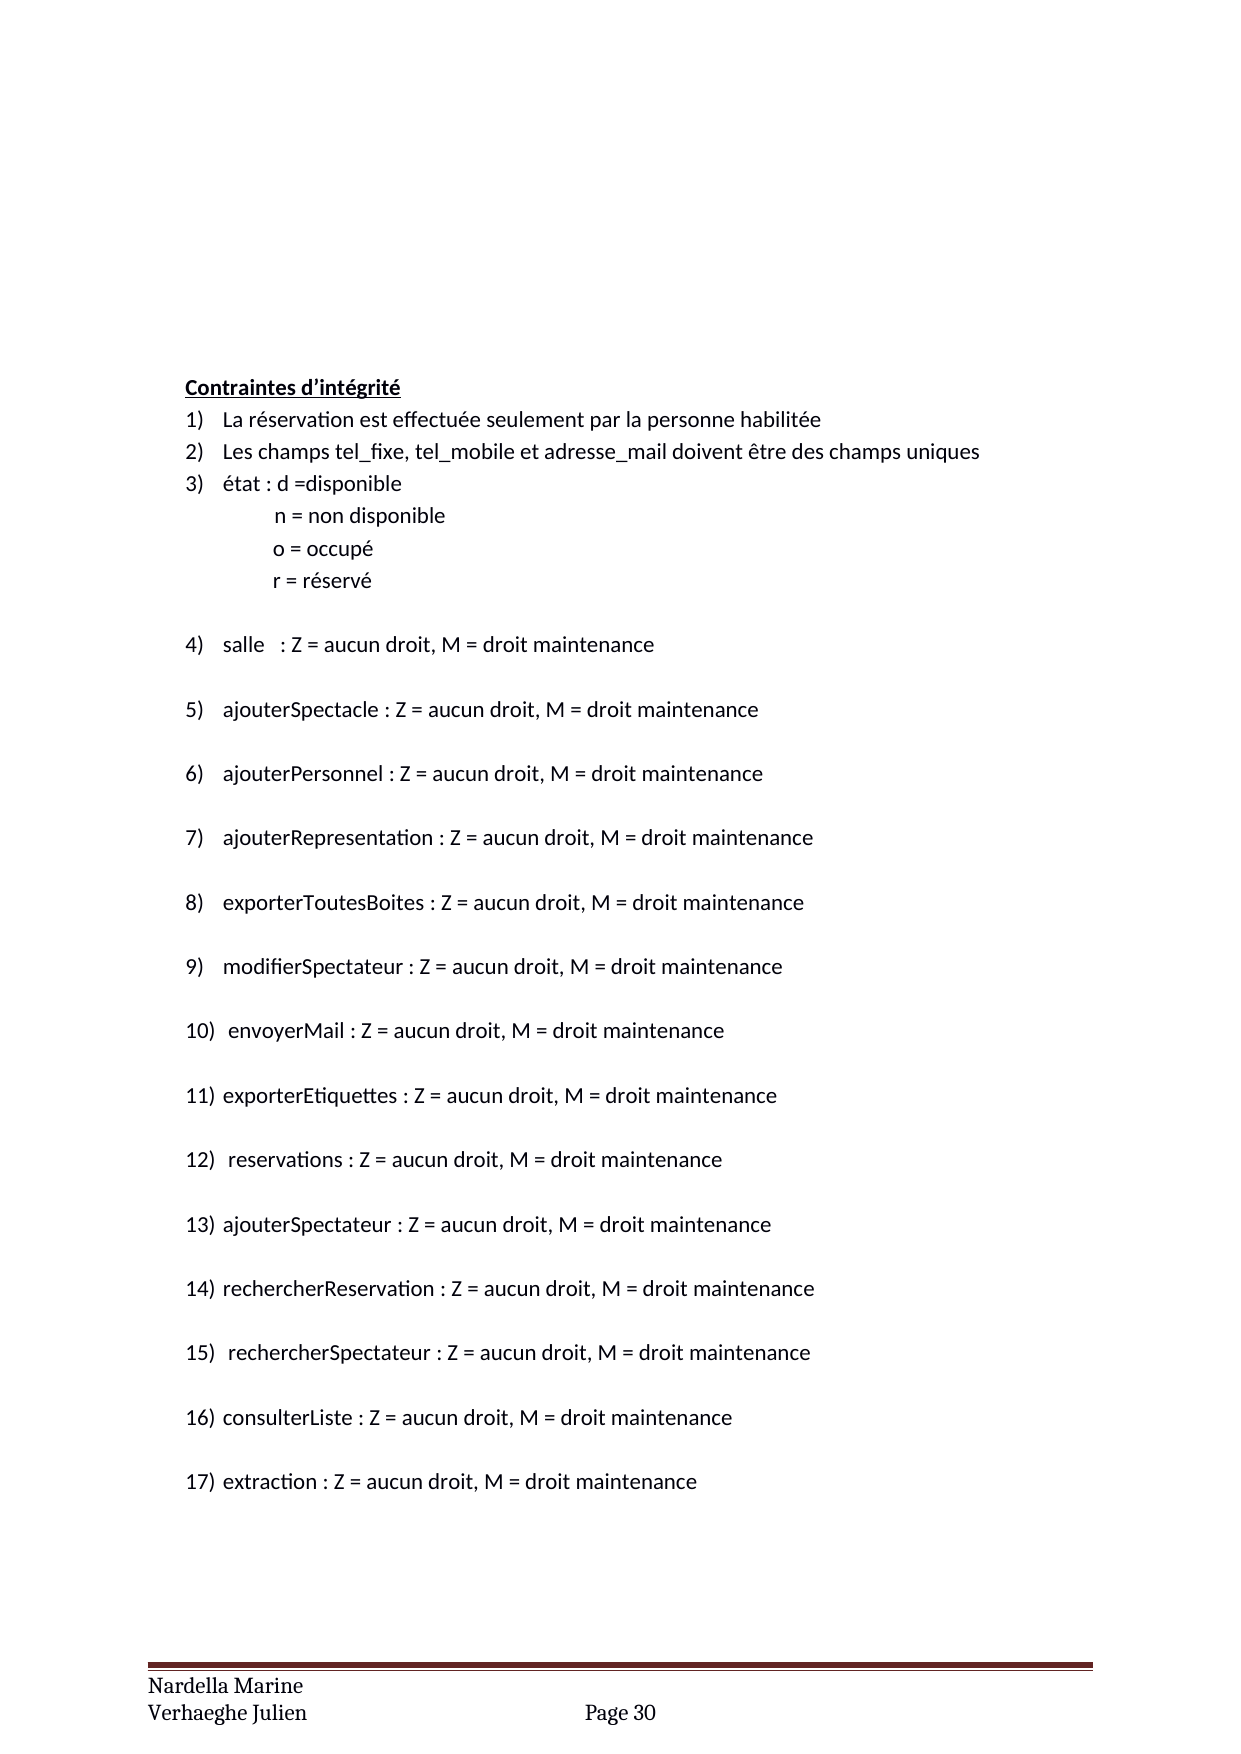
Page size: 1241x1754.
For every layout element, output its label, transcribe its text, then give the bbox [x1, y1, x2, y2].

list rechercherSpectateur : Z = aucun droit, M = droit maintenance [185, 1338, 1093, 1367]
list reservations : Z = aucun droit, M = droit maintenance [185, 1145, 1093, 1173]
list modifierSpectateur : Z = aucun droit, M = droit maintenance [185, 952, 1093, 980]
list exporterToutesBoites : Z = aucun droit, M = droit maintenance [185, 888, 1093, 916]
list ajouterSpectateur : Z = aucun droit, M = droit maintenance [185, 1210, 1093, 1238]
list exporterEtiquettes : Z = aucun droit, M = droit maintenance [185, 1081, 1093, 1109]
list ajouterRepresentation : Z = aucun droit, M = droit maintenance [185, 823, 1093, 852]
list rechercherReservation : Z = aucun droit, M = droit maintenance [185, 1274, 1093, 1302]
list La réservation est effectuée seulement par la personne habilitée [185, 405, 1093, 433]
list n = non disponible [223, 502, 1093, 530]
list envoyerMail : Z = aucun droit, M = droit maintenance [185, 1017, 1093, 1045]
list état : d =disponible [185, 469, 1093, 497]
list Contraintes d’intégrité [185, 373, 1093, 401]
list r = réservé [185, 566, 1093, 594]
list consulterListe : Z = aucun droit, M = droit maintenance [185, 1403, 1093, 1431]
list o = occupé [185, 534, 1093, 562]
list ajouterSpectacle : Z = aucun droit, M = droit maintenance [185, 695, 1093, 723]
list extraction : Z = aucun droit, M = droit maintenance [185, 1467, 1093, 1495]
list Les champs tel_fixe, tel_mobile et adresse_mail doivent être des champs uniques [185, 437, 1093, 465]
list ajouterPersonnel : Z = aucun droit, M = droit maintenance [185, 759, 1093, 787]
list salle : Z = aucun droit, M = droit maintenance [185, 630, 1093, 658]
